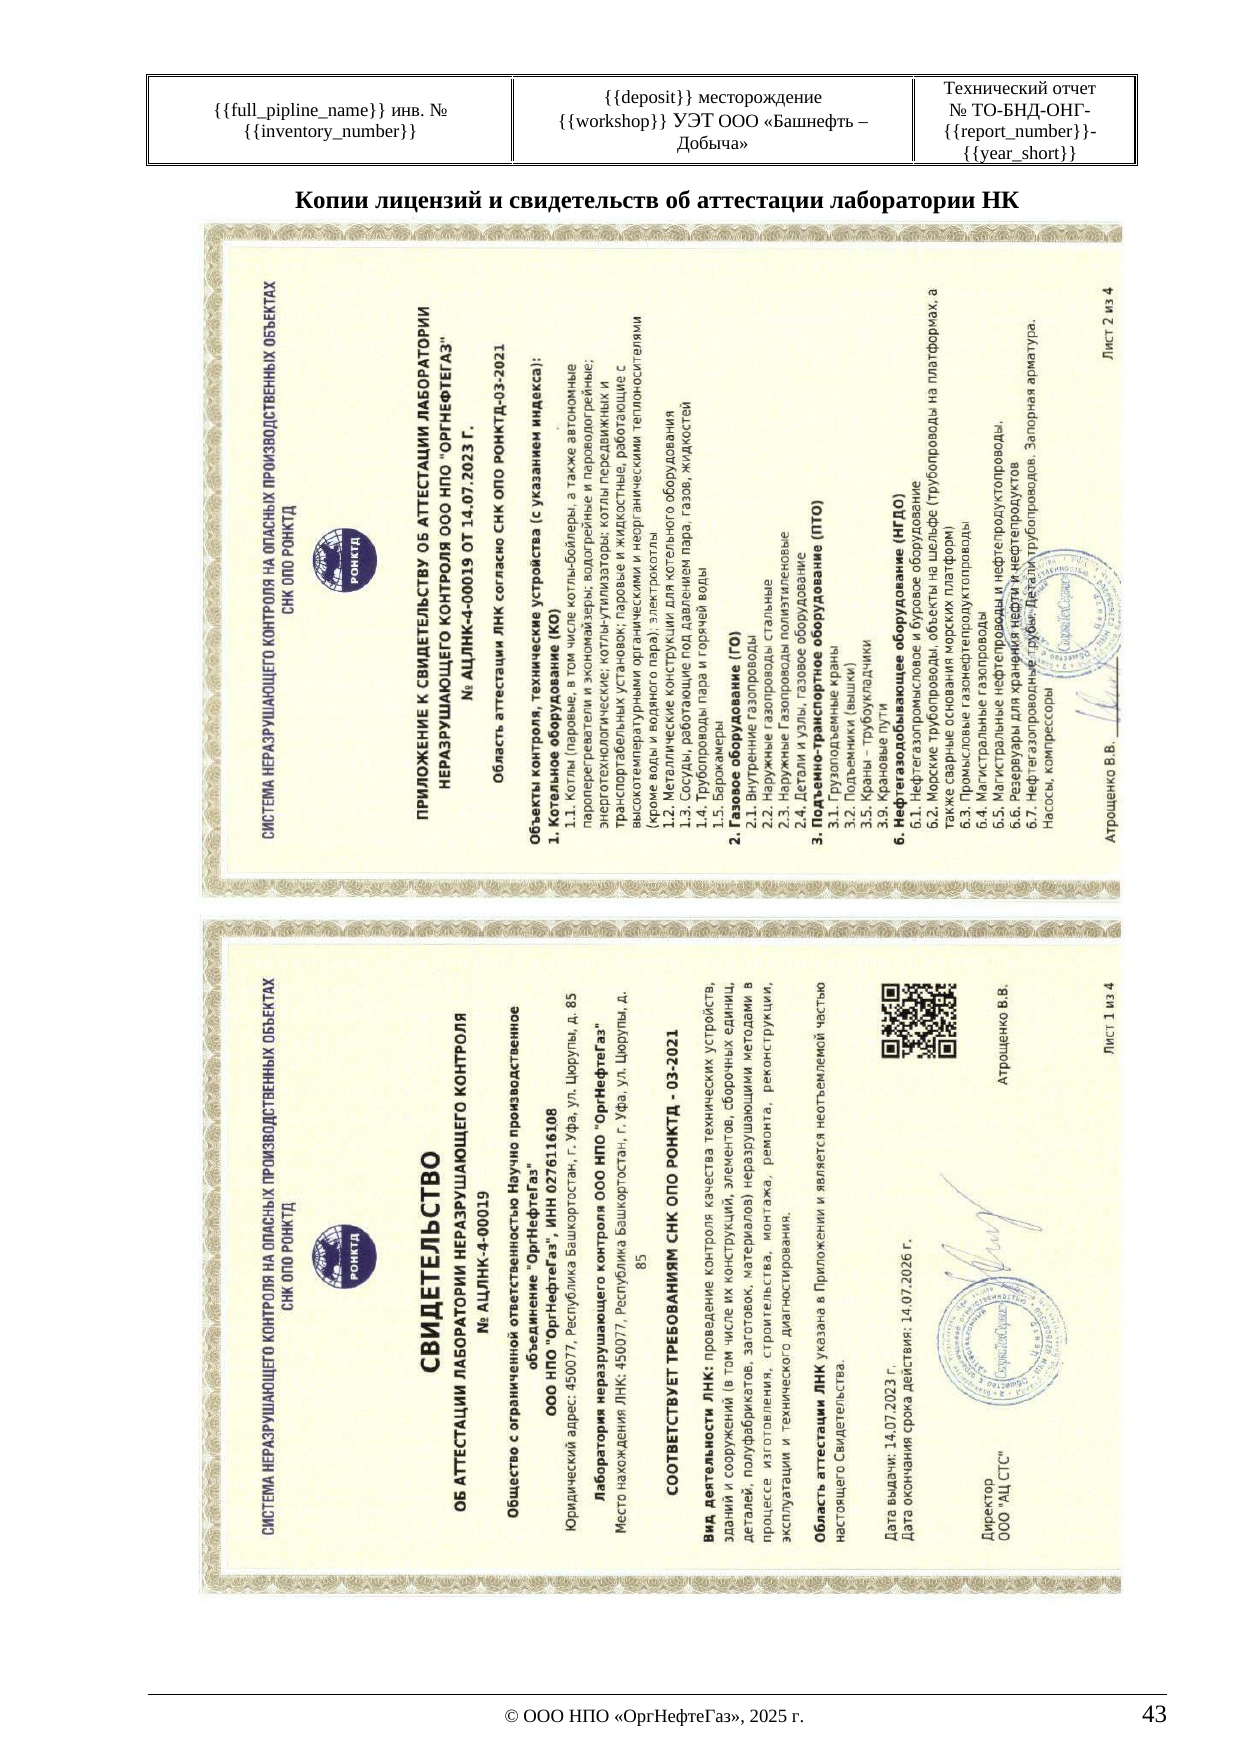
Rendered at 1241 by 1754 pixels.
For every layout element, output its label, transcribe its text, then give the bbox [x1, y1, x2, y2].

picture [184, 214, 1130, 1607]
text Копии лицензий и свидетельств об аттестации лаборатории НК [148, 185, 1167, 214]
